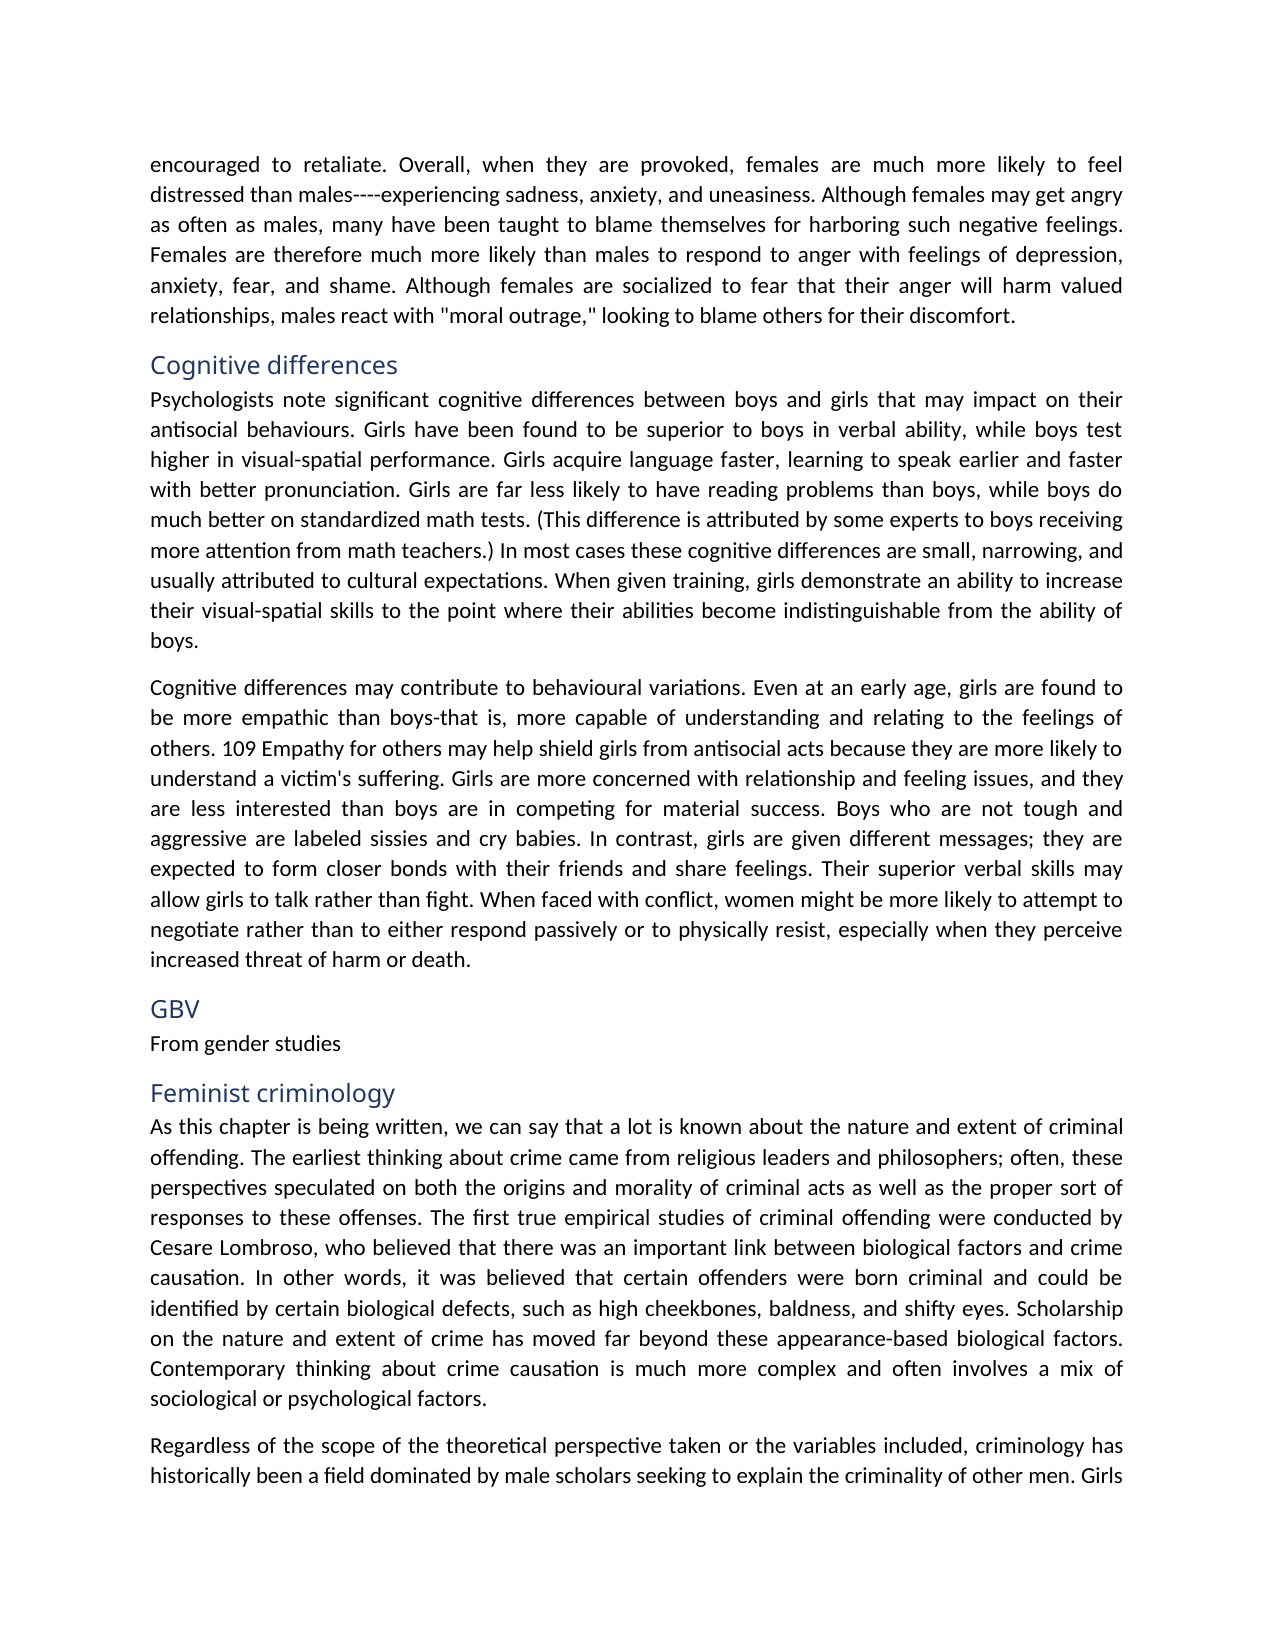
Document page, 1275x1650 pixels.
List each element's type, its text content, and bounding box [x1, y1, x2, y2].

subtitle GBV [150, 992, 1125, 1026]
subtitle Cognitive differences [150, 348, 1125, 382]
text Psychologists note significant cognitive differences between boys and girls that may impact on their antisocial behaviours. Girls have been found to be superior to boys in verbal ability, while boys test higher in visual-spatial performance. Girls acquire language faster, learning to speak earlier and faster with better pronunciation. Girls are far less likely to have reading problems than boys, while boys do much better on standardized math tests. (This difference is attributed by some experts to boys receiving more attention from math teachers.) In most cases these cognitive differences are small, narrowing, and usually attributed to cultural expectations. When given training, girls demonstrate an ability to increase their visual-spatial skills to the point where their abilities become indistinguishable from the ability of boys. [150, 385, 1125, 654]
subtitle Feminist criminology [150, 1076, 1125, 1110]
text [150, 150, 1125, 329]
text As this chapter is being written, we can say that a lot is known about the nature and extent of criminal offending. The earliest thinking about crime came from religious leaders and philosophers; often, these perspectives speculated on both the origins and morality of criminal acts as well as the proper sort of responses to these offenses. The first true empirical studies of criminal offending were conducted by Cesare Lombroso, who believed that there was an important link between biological factors and crime causation. In other words, it was believed that certain offenders were born criminal and could be identified by certain biological defects, such as high cheekbones, baldness, and shifty eyes. Scholarship on the nature and extent of crime has moved far beyond these appearance-based biological factors. Contemporary thinking about crime causation is much more complex and often involves a mix of sociological or psychological factors. [150, 1112, 1125, 1412]
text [150, 1431, 1125, 1489]
text From gender studies [150, 1029, 1125, 1057]
text Cognitive differences may contribute to behavioural variations. Even at an early age, girls are found to be more empathic than boys-that is, more capable of understanding and relating to the feelings of others. 109 Empathy for others may help shield girls from antisocial acts because they are more likely to understand a victim's suffering. Girls are more concerned with relationship and feeling issues, and they are less interested than boys are in competing for material success. Boys who are not tough and aggressive are labeled sissies and cry babies. In contrast, girls are given different messages; they are expected to form closer bonds with their friends and share feelings. Their superior verbal skills may allow girls to talk rather than fight. When faced with conflict, women might be more likely to attempt to negotiate rather than to either respond passively or to physically resist, especially when they perceive increased threat of harm or death. [150, 673, 1125, 973]
